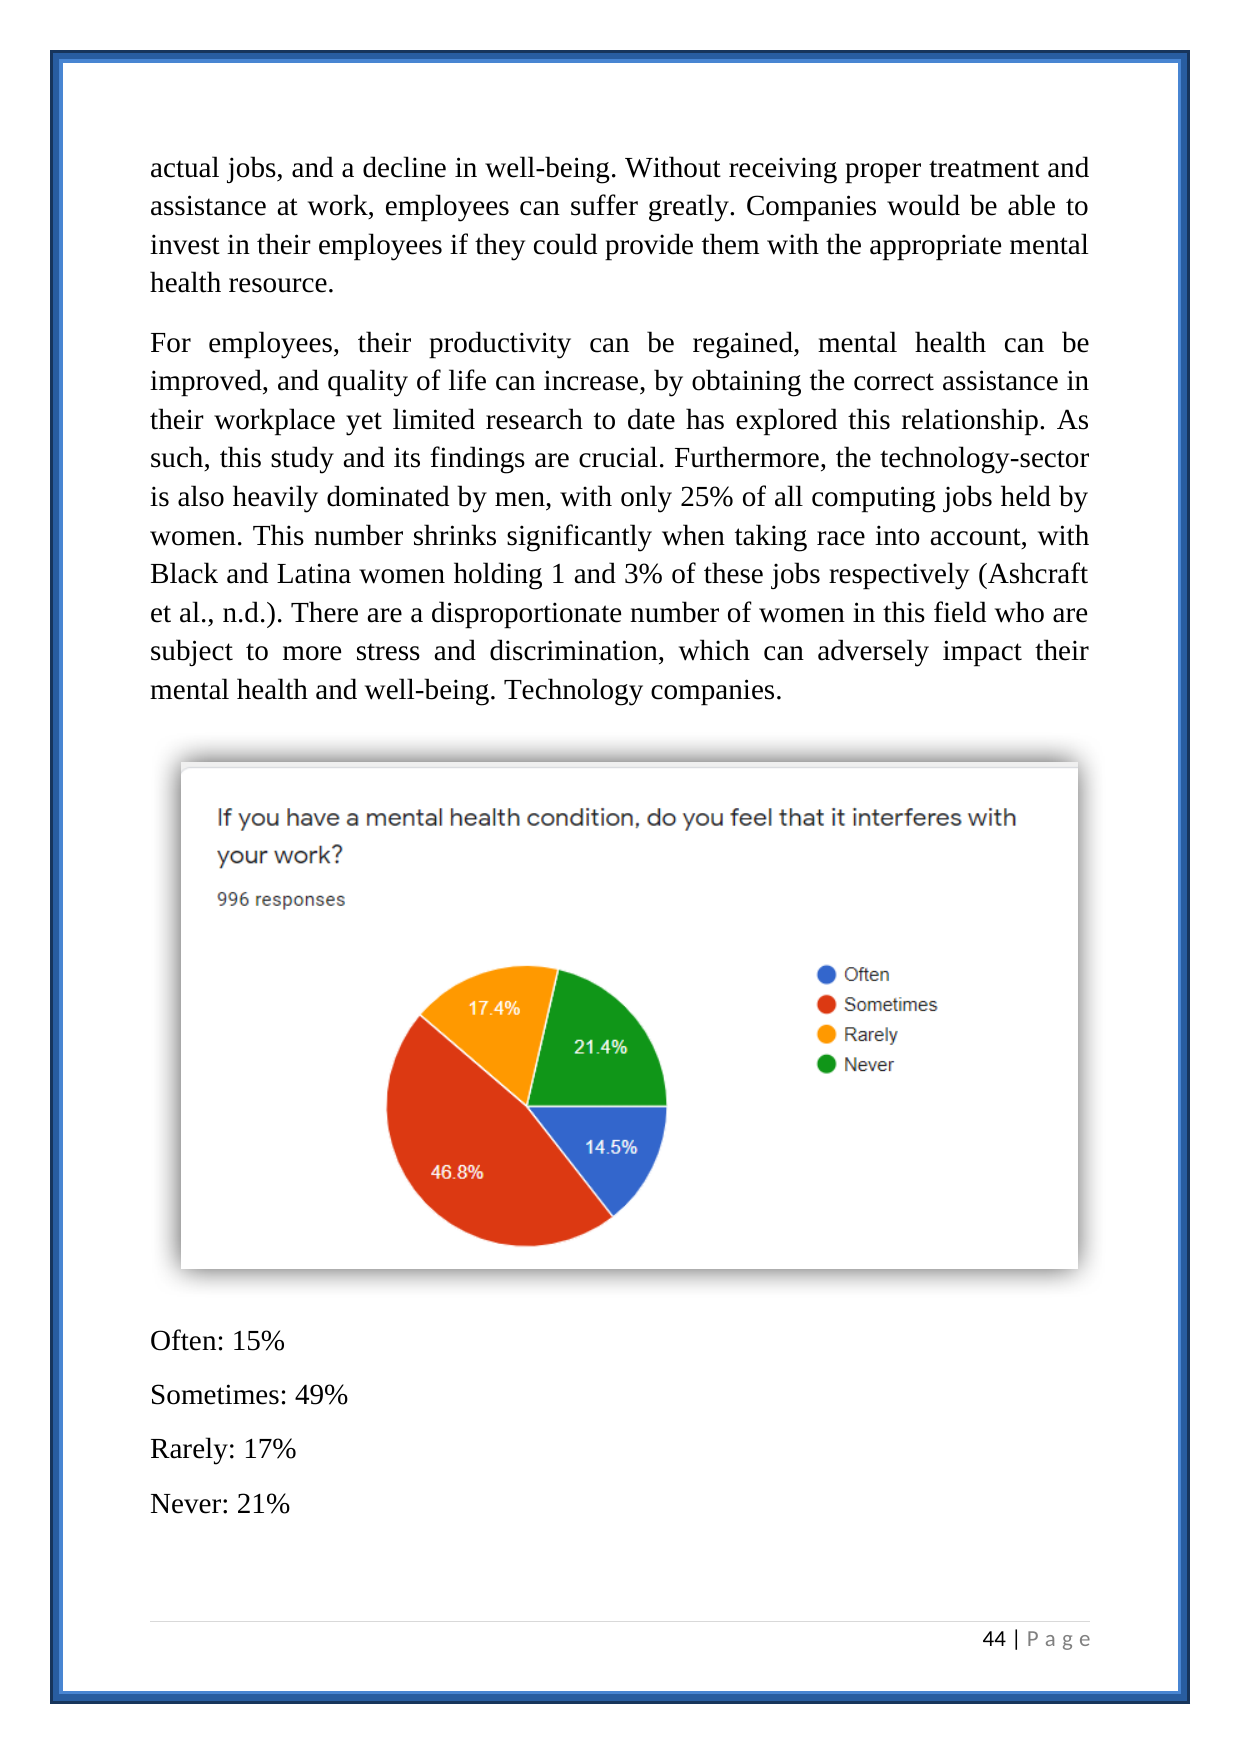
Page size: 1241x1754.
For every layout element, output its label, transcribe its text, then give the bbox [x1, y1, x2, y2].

text Never: 21% [150, 1486, 1090, 1519]
text For employees, their productivity can be regained, mental health can be improved, and quality of life can increase, by obtaining the correct assistance in their workplace yet limited research to date has explored this relationship. As such, this study and its findings are crucial. Furthermore, the technology-sector is also heavily dominated by men, with only 25% of all computing jobs held by women. This number shrinks significantly when taking race into account, with Black and Latina women holding 1 and 3% of these jobs respectively (Ashcraft et al., n.d.). There are a disproportionate number of women in this field who are subject to more stress and discrimination, which can adversely impact their mental health and well-being. Technology companies. [150, 325, 1090, 705]
text Rarely: 17% [150, 1432, 1090, 1465]
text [150, 150, 1090, 299]
text Often: 15% [150, 1323, 1090, 1356]
text Sometimes: 49% [150, 1377, 1090, 1411]
picture [181, 762, 1078, 1269]
